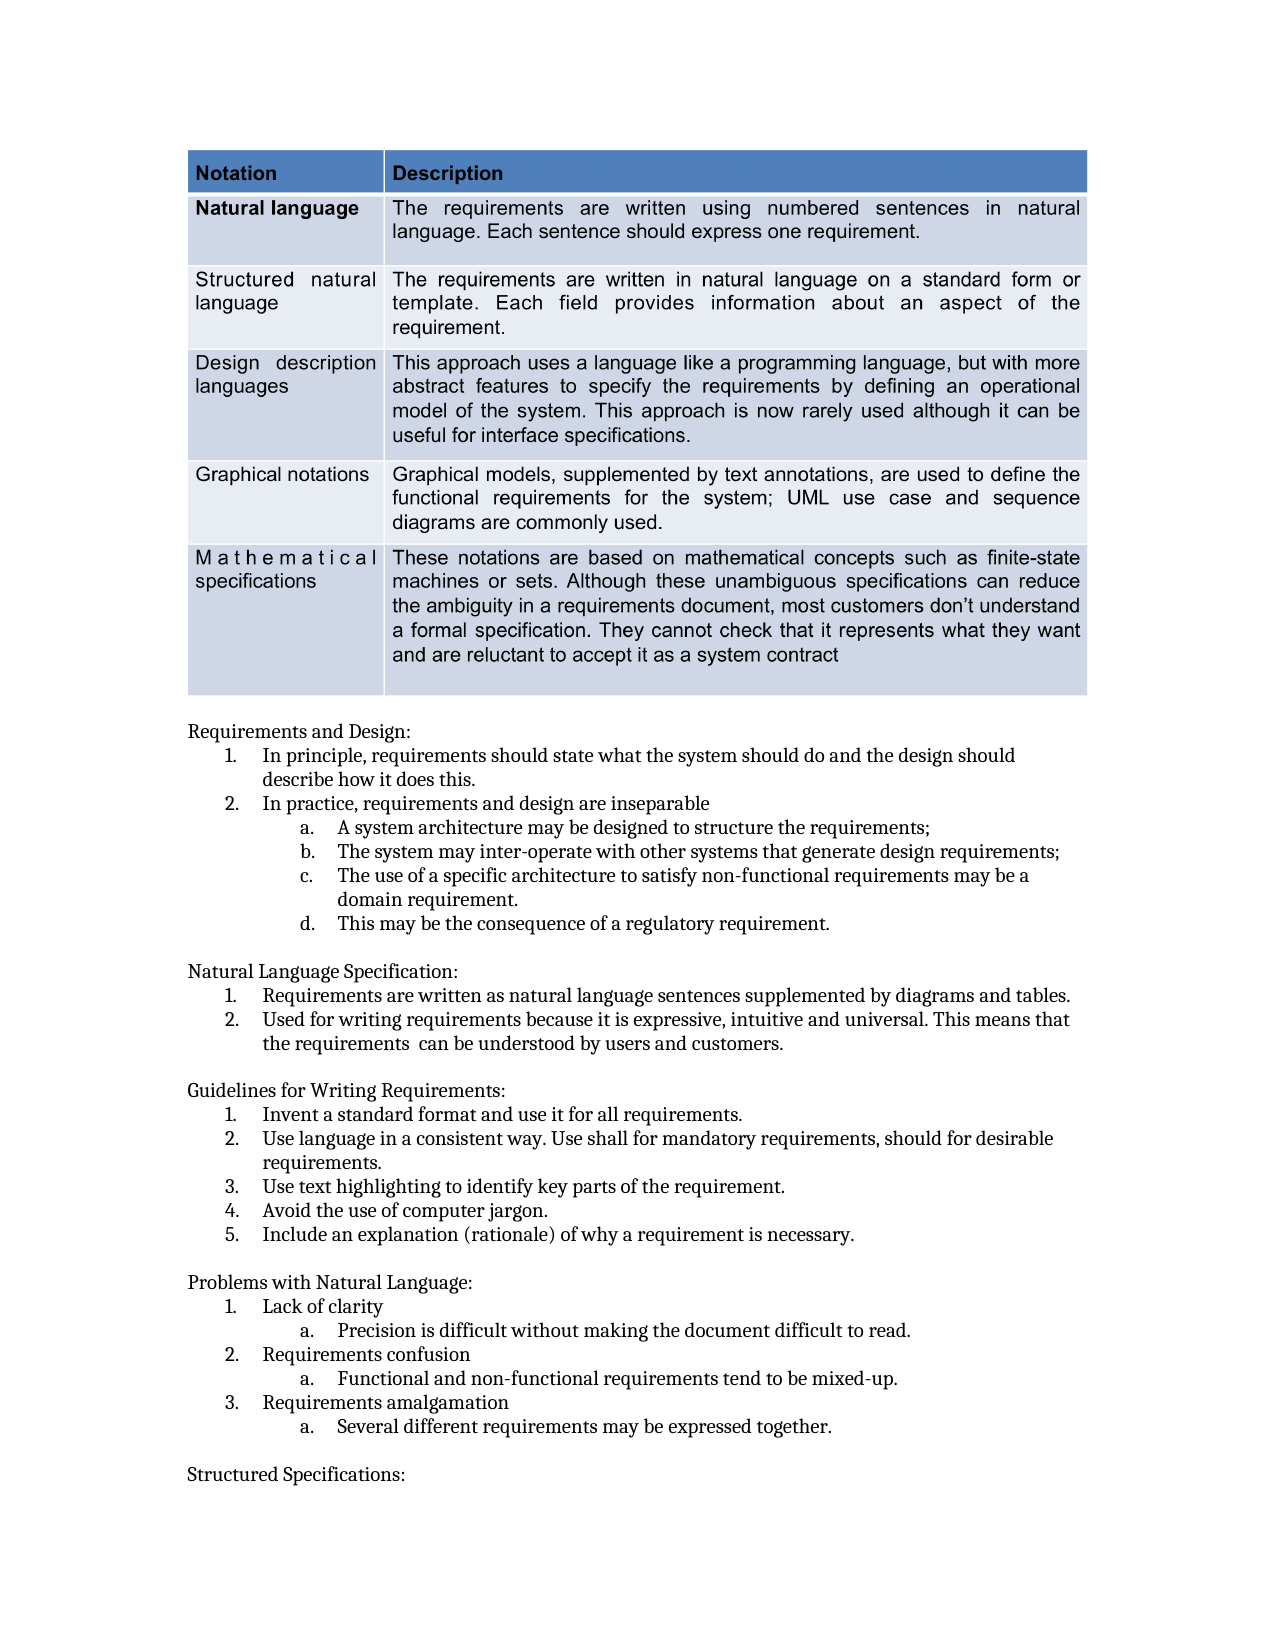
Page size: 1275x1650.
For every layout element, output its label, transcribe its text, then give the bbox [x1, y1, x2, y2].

list Requirements confusion [225, 1343, 1087, 1367]
list A system architecture may be designed to structure the requirements; [300, 816, 1087, 839]
text Requirements and Design: [187, 720, 1087, 744]
text Natural Language Specification: [187, 959, 1087, 983]
list This may be the consequence of a regulatory requirement. [300, 911, 1087, 935]
list Several different requirements may be expressed together. [300, 1414, 1087, 1438]
list Requirements are written as natural language sentences supplemented by diagrams and tables. [225, 983, 1087, 1007]
list Functional and non-functional requirements tend to be mixed-up. [300, 1367, 1087, 1391]
text Problems with Natural Language: [187, 1271, 1087, 1295]
list In practice, requirements and design are inseparable [225, 792, 1087, 816]
list Precision is difficult without making the document difficult to read. [300, 1319, 1087, 1343]
list In principle, requirements should state what the system should do and the design should describe how it does this. [225, 744, 1087, 792]
list Invent a standard format and use it for all requirements. [225, 1103, 1087, 1127]
list Used for writing requirements because it is expressive, intuitive and universal. This means that the requirements can be understood by users and customers. [225, 1007, 1087, 1055]
text Guidelines for Writing Requirements: [187, 1079, 1087, 1103]
list Avoid the use of computer jargon. [225, 1199, 1087, 1223]
list Use text highlighting to identify key parts of the requirement. [225, 1175, 1087, 1199]
list Requirements amalgamation [225, 1391, 1087, 1414]
list Include an explanation (rationale) of why a requirement is necessary. [225, 1223, 1087, 1247]
text Structured Specifications: [187, 1462, 1087, 1486]
list Use language in a consistent way. Use shall for mandatory requirements, should for desirable requirements. [225, 1127, 1087, 1175]
picture [187, 150, 1088, 696]
list The system may inter-operate with other systems that generate design requirements; [300, 839, 1087, 863]
list Lack of clarity [225, 1295, 1087, 1319]
list The use of a specific architecture to satisfy non-functional requirements may be a domain requirement. [300, 863, 1087, 911]
